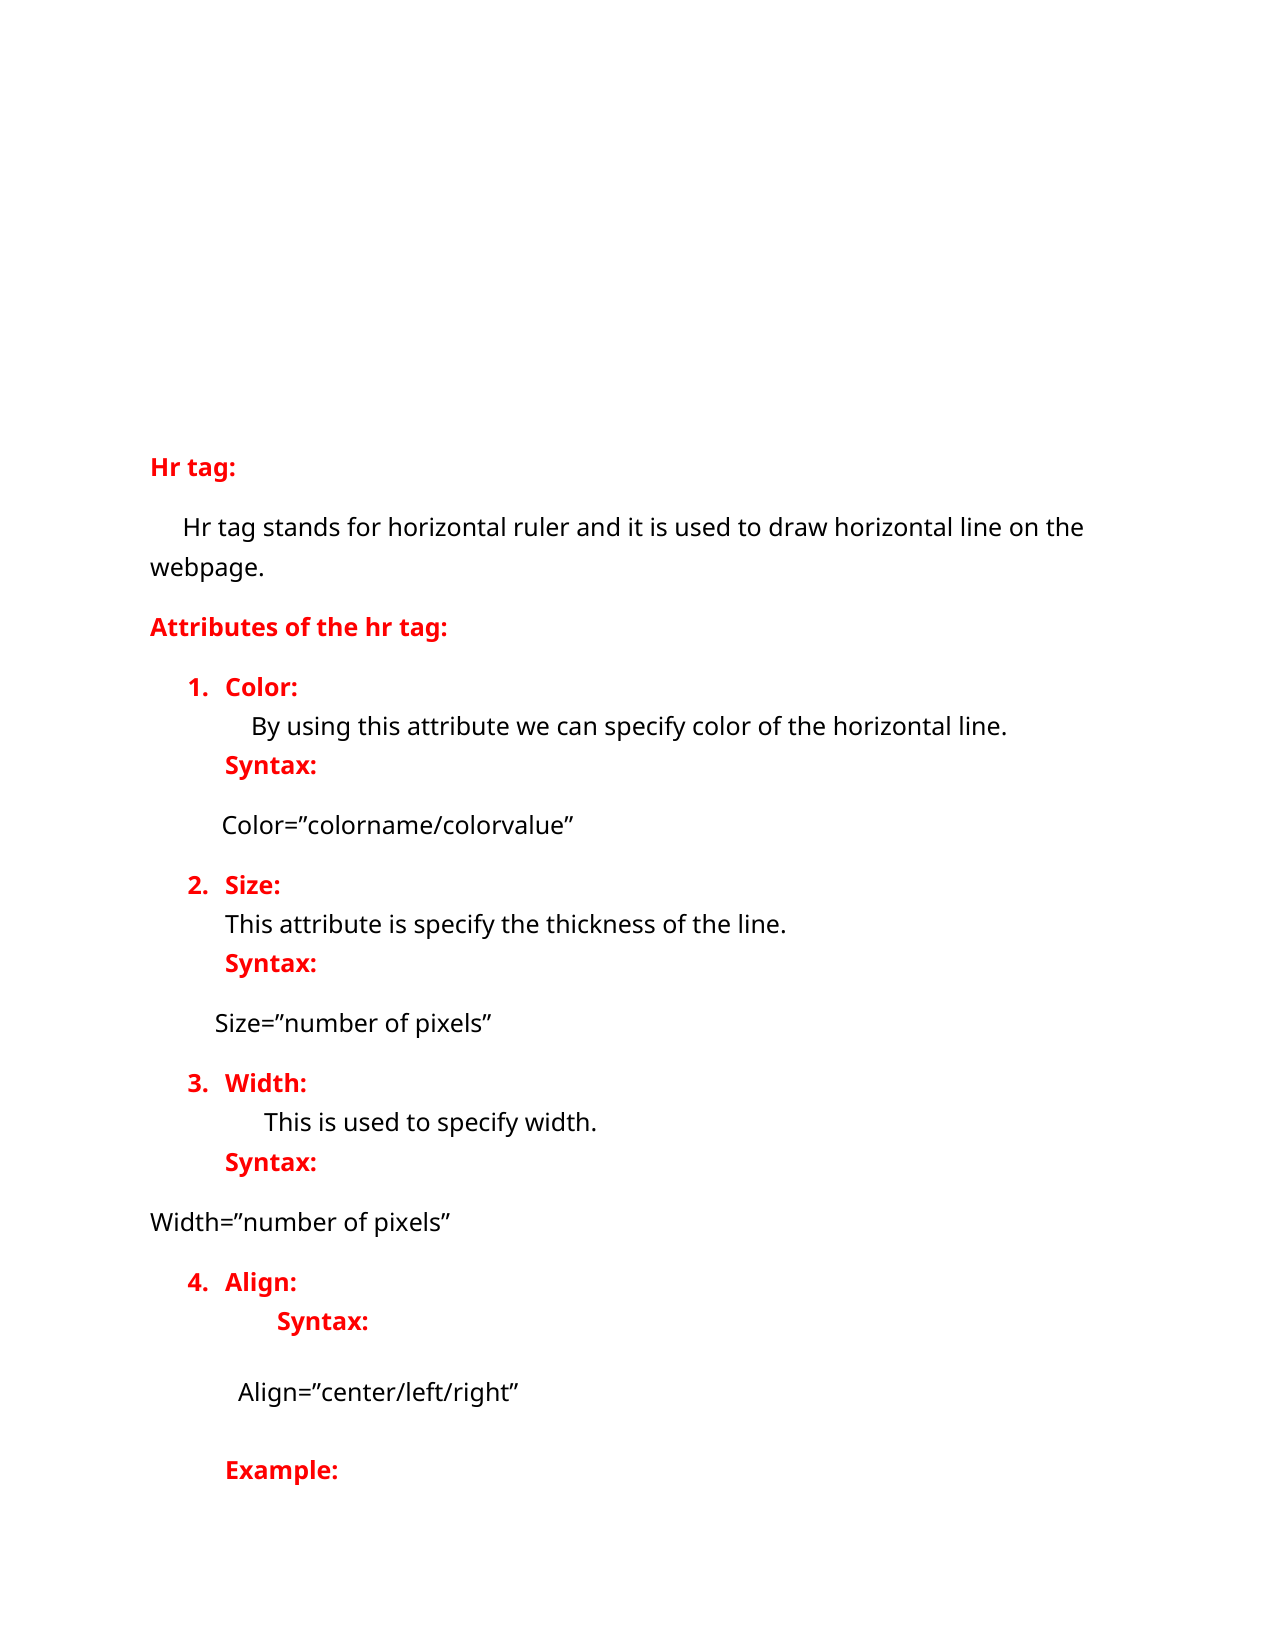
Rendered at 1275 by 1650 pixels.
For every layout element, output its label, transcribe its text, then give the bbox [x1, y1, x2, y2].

text Hr tag stands for horizontal ruler and it is used to draw horizontal line on the webpage. [150, 510, 1125, 583]
list Syntax: [225, 1303, 1125, 1337]
list Width: [187, 1066, 1125, 1100]
list Align=”center/left/right” [225, 1375, 1125, 1409]
text Attributes of the hr tag: [150, 609, 1125, 643]
list Example: [225, 1453, 1125, 1487]
list Syntax: [225, 747, 1125, 782]
text Width=”number of pixels” [150, 1204, 1125, 1238]
list This attribute is specify the thickness of the line. [225, 907, 1125, 941]
list This is used to specify width. [225, 1105, 1125, 1139]
text Color=”colorname/colorvalue” [150, 807, 1125, 842]
list By using this attribute we can specify color of the horizontal line. [225, 708, 1125, 742]
list Size: [187, 867, 1125, 902]
text Hr tag: [150, 450, 1125, 484]
text Size=”number of pixels” [150, 1006, 1125, 1040]
list Syntax: [225, 946, 1125, 980]
list Syntax: [225, 1144, 1125, 1178]
list Color: [187, 669, 1125, 703]
list Align: [187, 1264, 1125, 1298]
